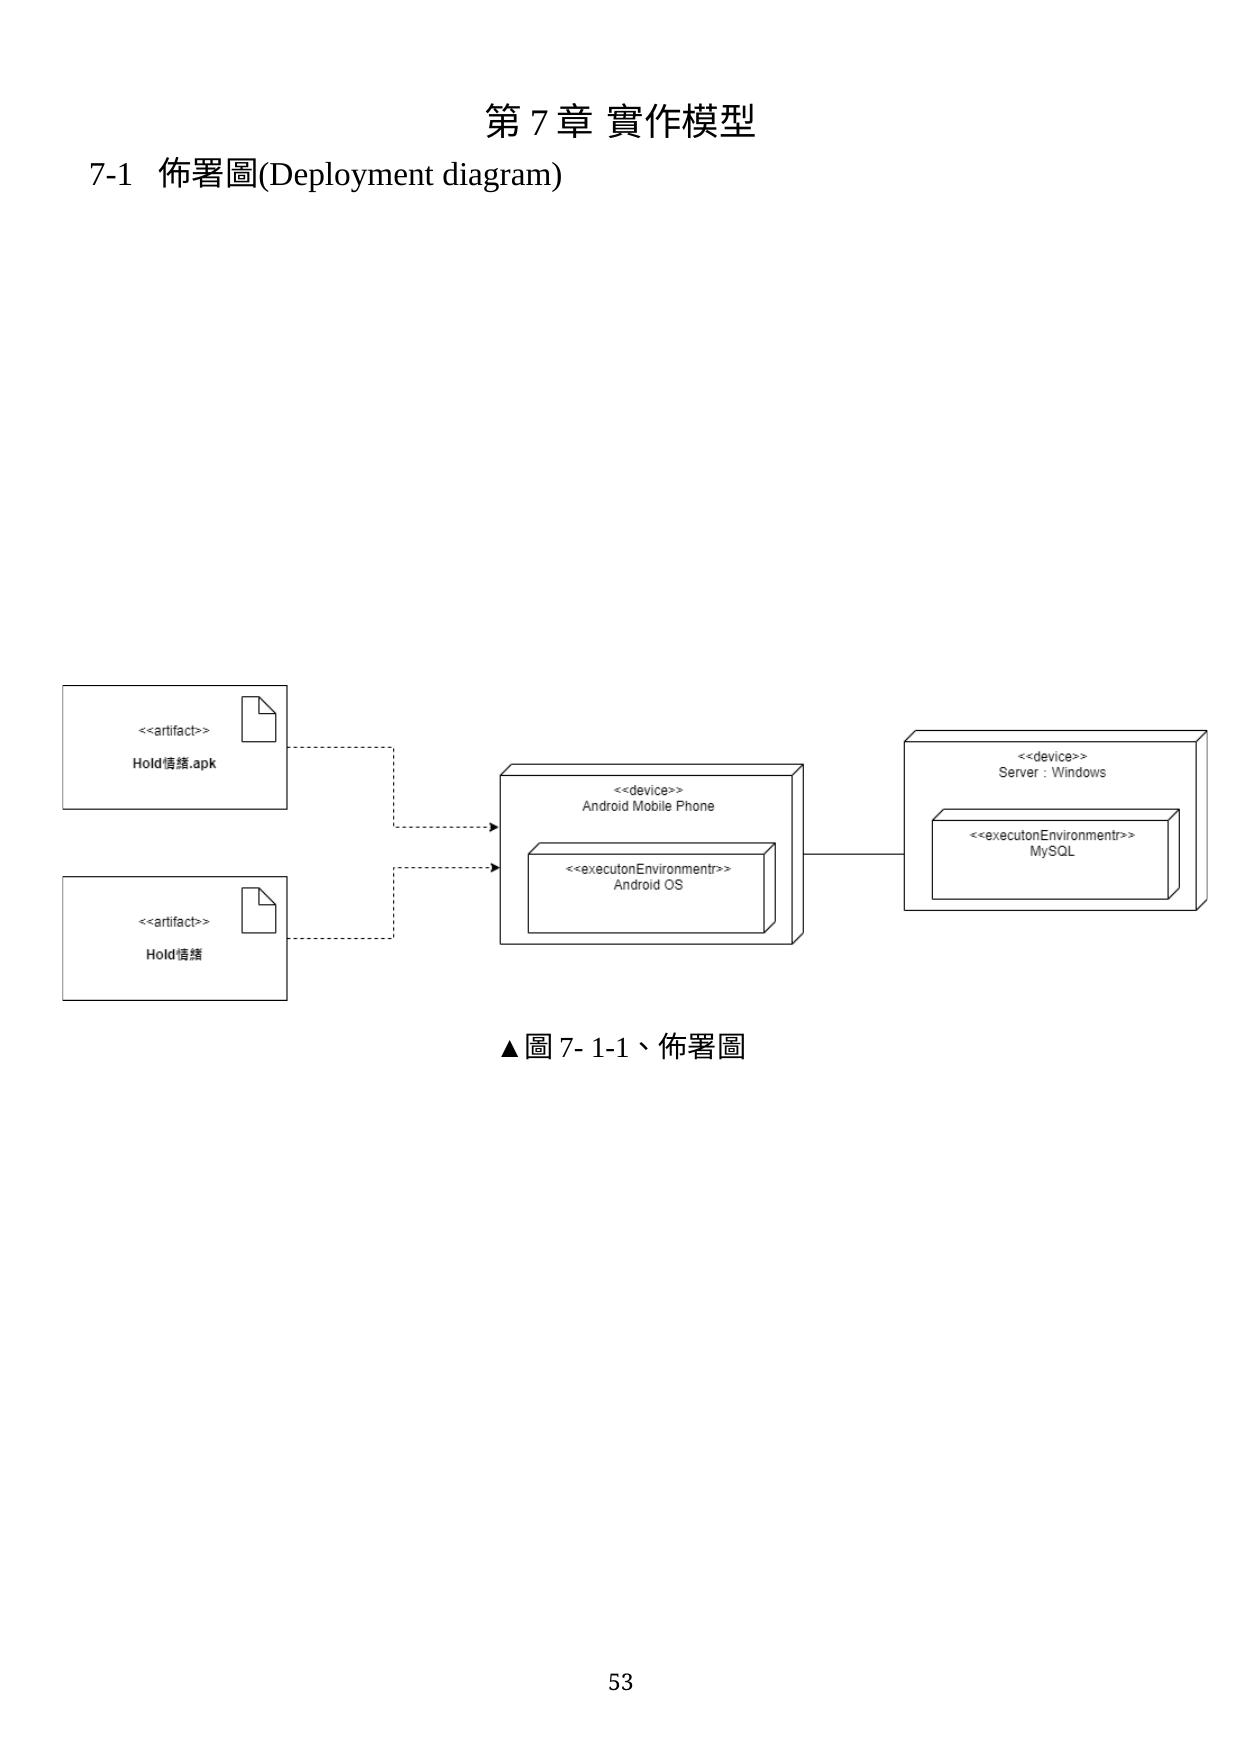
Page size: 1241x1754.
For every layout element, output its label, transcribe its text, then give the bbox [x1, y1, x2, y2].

subtitle 第7章 實作模型 [90, 91, 1151, 146]
picture [62, 685, 1208, 1001]
subtitle 7-1 佈署圖(Deployment diagram) [89, 146, 1207, 195]
text ▲圖7- 1-1、佈署圖 [90, 1024, 1151, 1066]
